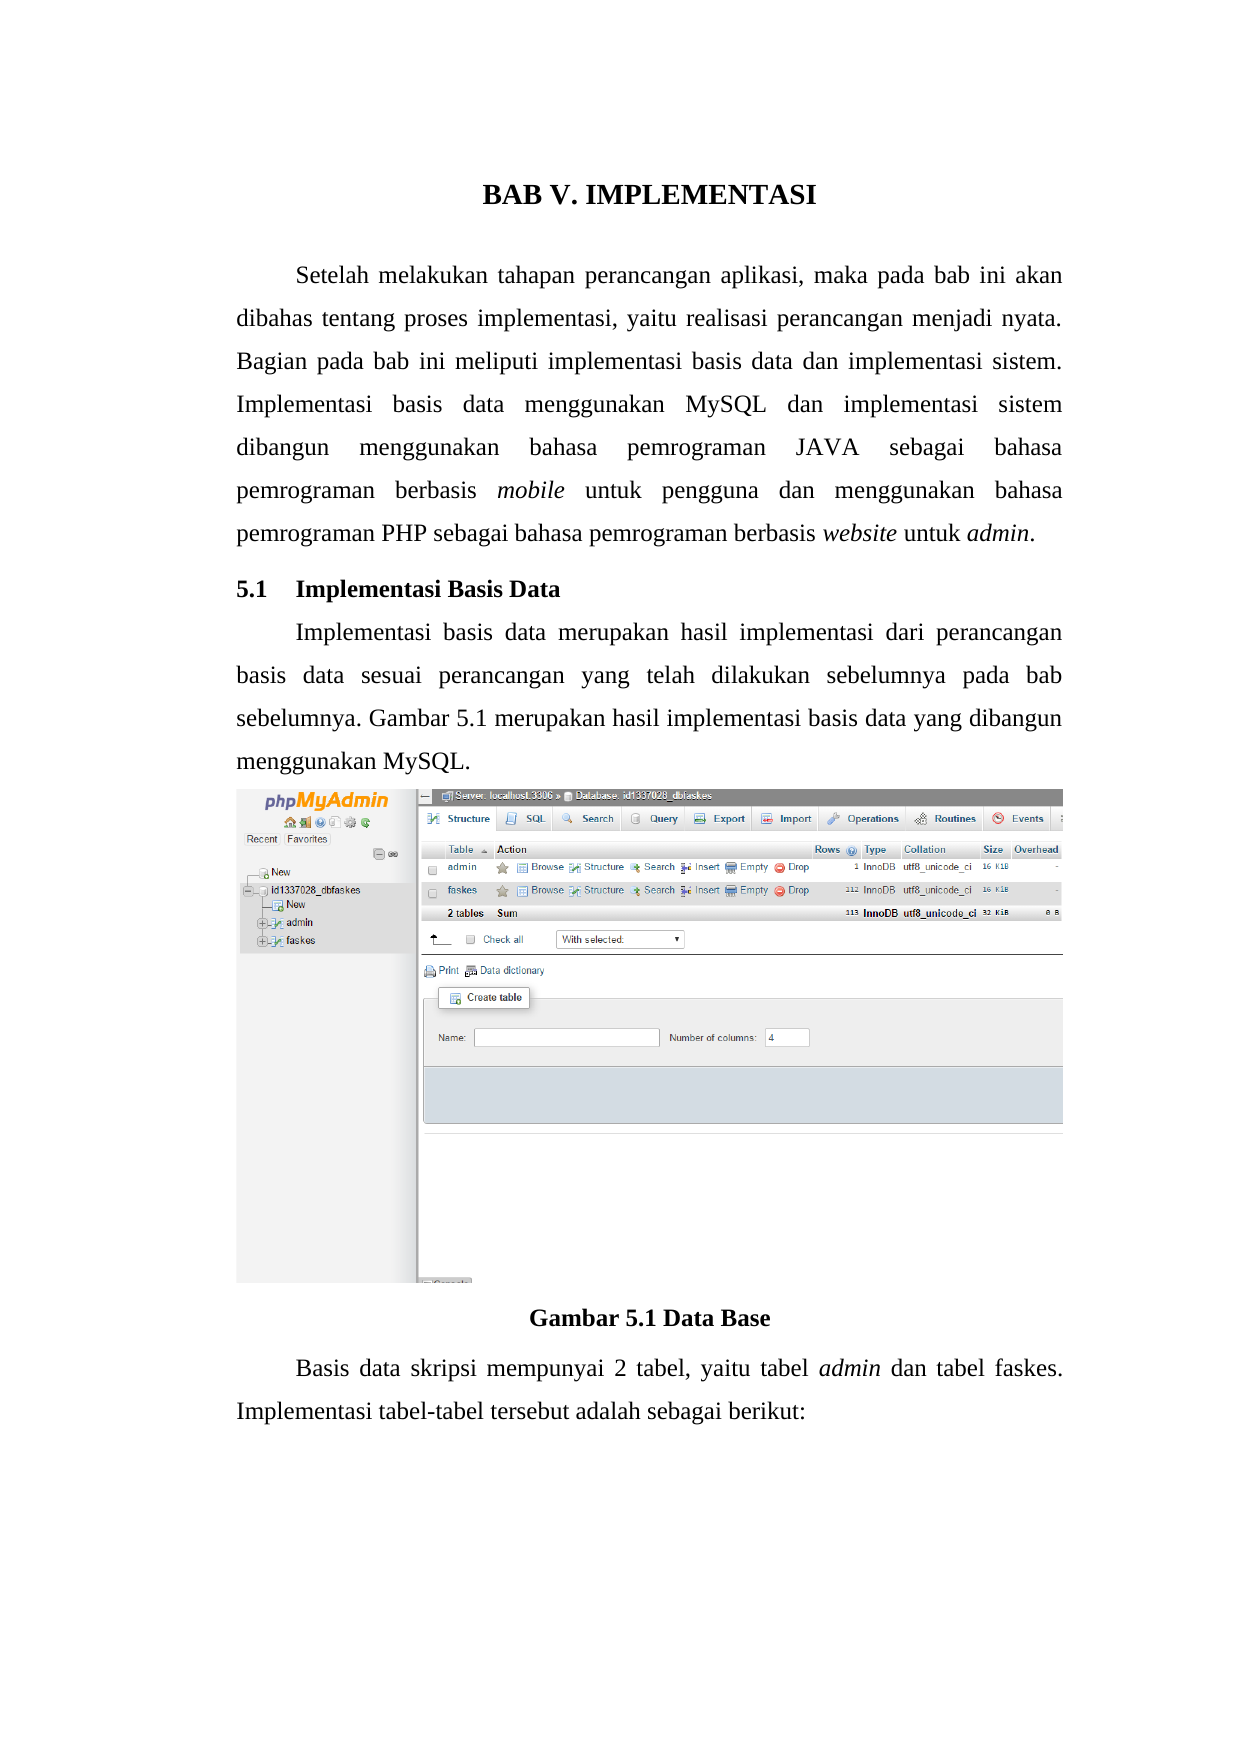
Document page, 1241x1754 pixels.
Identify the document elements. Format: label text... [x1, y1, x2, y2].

picture [236, 789, 1063, 1283]
text Basis data skripsi mempunyai 2 tabel, yaitu tabel admin dan tabel faskes. Implementasi tabel-tabel tersebut adalah sebagai berikut: [236, 1353, 1063, 1425]
subtitle BAB V. IMPLEMENTASI [236, 177, 1063, 211]
text Implementasi basis data merupakan hasil implementasi dari perancangan basis data sesuai perancangan yang telah dilakukan sebelumnya pada bab sebelumnya. Gambar 5.1 merupakan hasil implementasi basis data yang dibangun menggunakan MySQL. [236, 617, 1063, 775]
text Setelah melakukan tahapan perancangan aplikasi, maka pada bab ini akan dibahas tentang proses implementasi, yaitu realisasi perancangan menjadi nyata. Bagian pada bab ini meliputi implementasi basis data dan implementasi sistem. Implementasi basis data menggunakan MySQL dan implementasi sistem dibangun menggunakan bahasa pemrograman JAVA sebagai bahasa pemrograman berbasis mobile untuk pengguna dan menggunakan bahasa pemrograman PHP sebagai bahasa pemrograman berbasis website untuk admin. [236, 260, 1063, 547]
subtitle Implementasi Basis Data [236, 574, 1063, 603]
text Gambar 5.1 Data Base [236, 1303, 1063, 1332]
